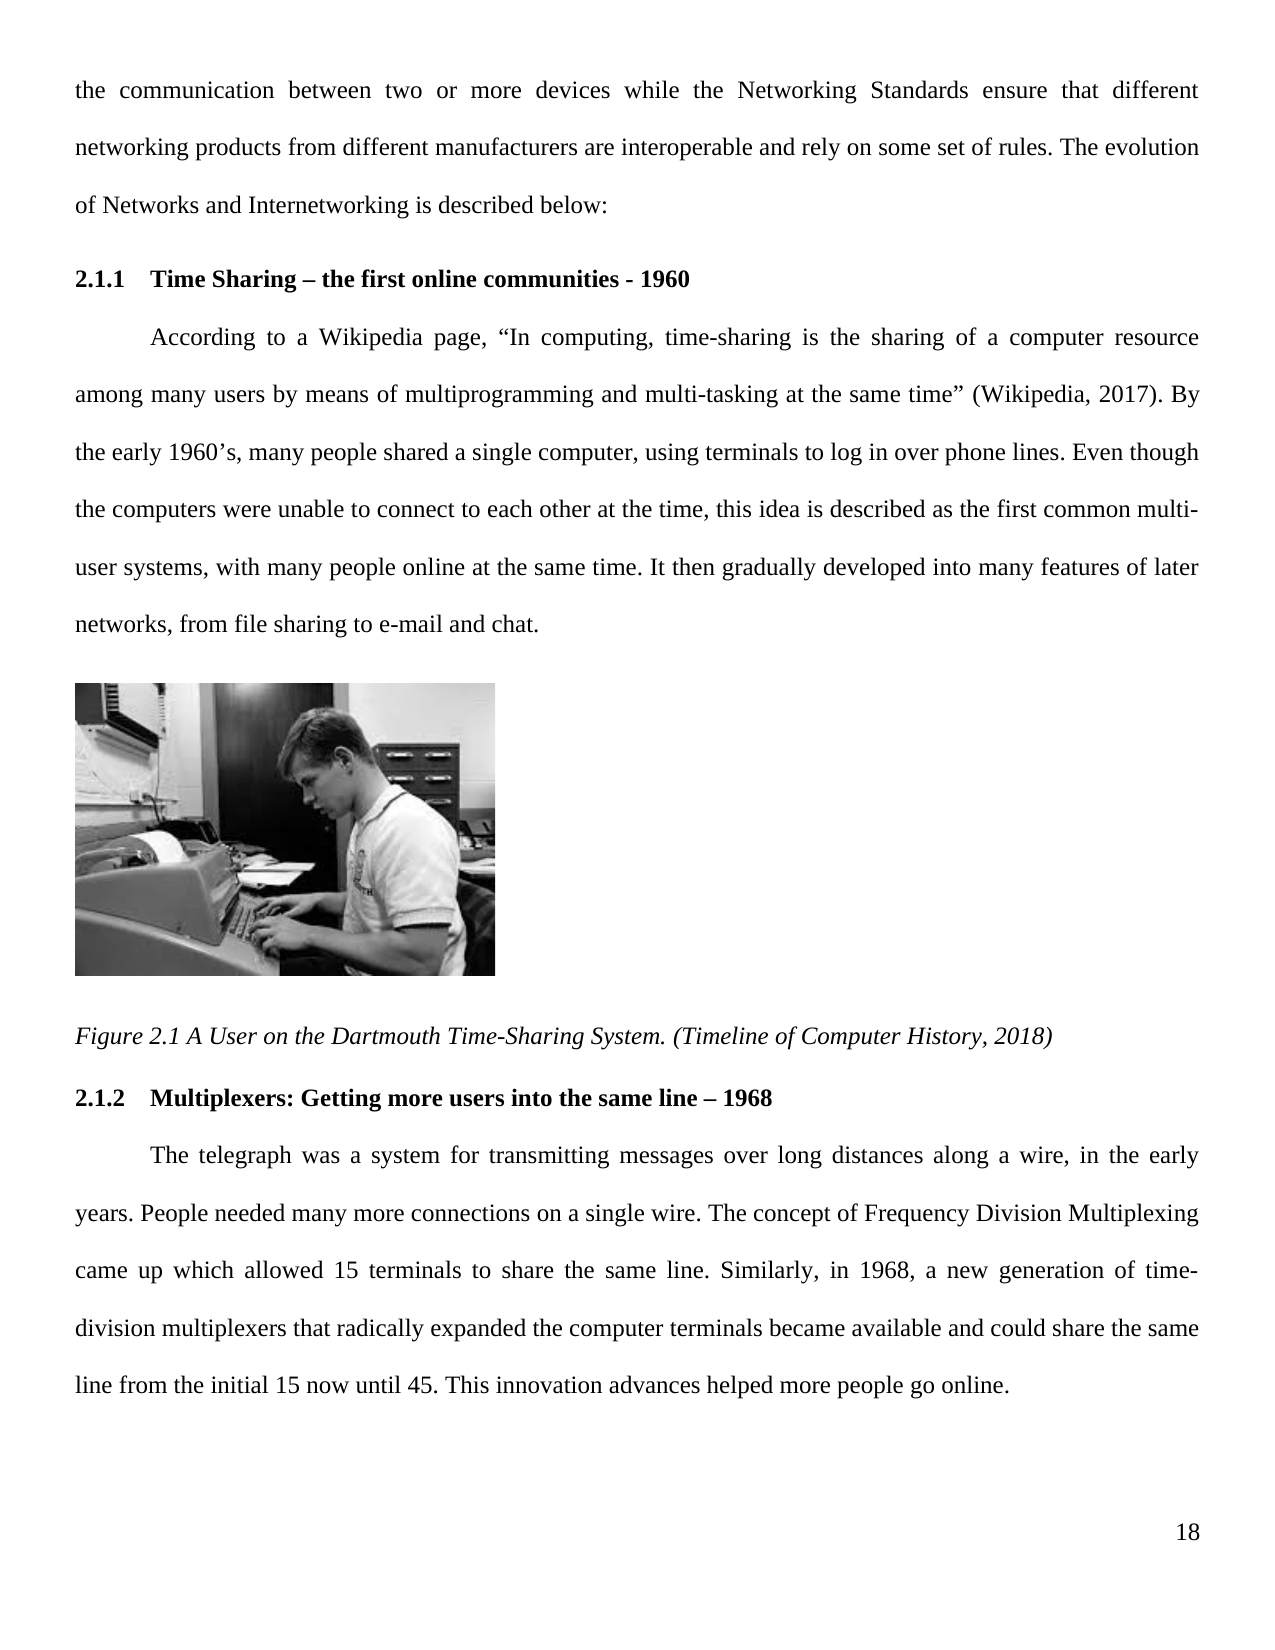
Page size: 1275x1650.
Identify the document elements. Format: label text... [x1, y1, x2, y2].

text The telegraph was a system for transmitting messages over long distances along a wire, in the early years. People needed many more connections on a single wire. The concept of Frequency Division Multiplexing came up which allowed 15 terminals to share the same line. Similarly, in 1968, a new generation of time-division multiplexers that radically expanded the computer terminals became available and could share the same line from the initial 15 now until 45. This innovation advances helped more people go online. [75, 1140, 1200, 1399]
subtitle 2.1.1 Time Sharing – the first online communities - 1960 [75, 264, 1200, 293]
picture [75, 683, 496, 976]
subtitle Figure 2.1 A User on the Dartmouth Time-Sharing System. [75, 1021, 1200, 1050]
subtitle 2.1.2 Multiplexers: Getting more users into the same line – 1968 [75, 1083, 1200, 1111]
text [75, 75, 1200, 219]
text According to a Wikipedia page, “In computing, time-sharing is the sharing of a computer resource among many users by means of multiprogramming and multi-tasking at the same time”. By the early 1960’s, many people shared a single computer, using terminals to log in over phone lines. Even though the computers were unable to connect to each other at the time, this idea is described as the first common multi-user systems, with many people online at the same time. It then gradually developed into many features of later networks, from file sharing to e-mail and chat. [75, 322, 1200, 638]
